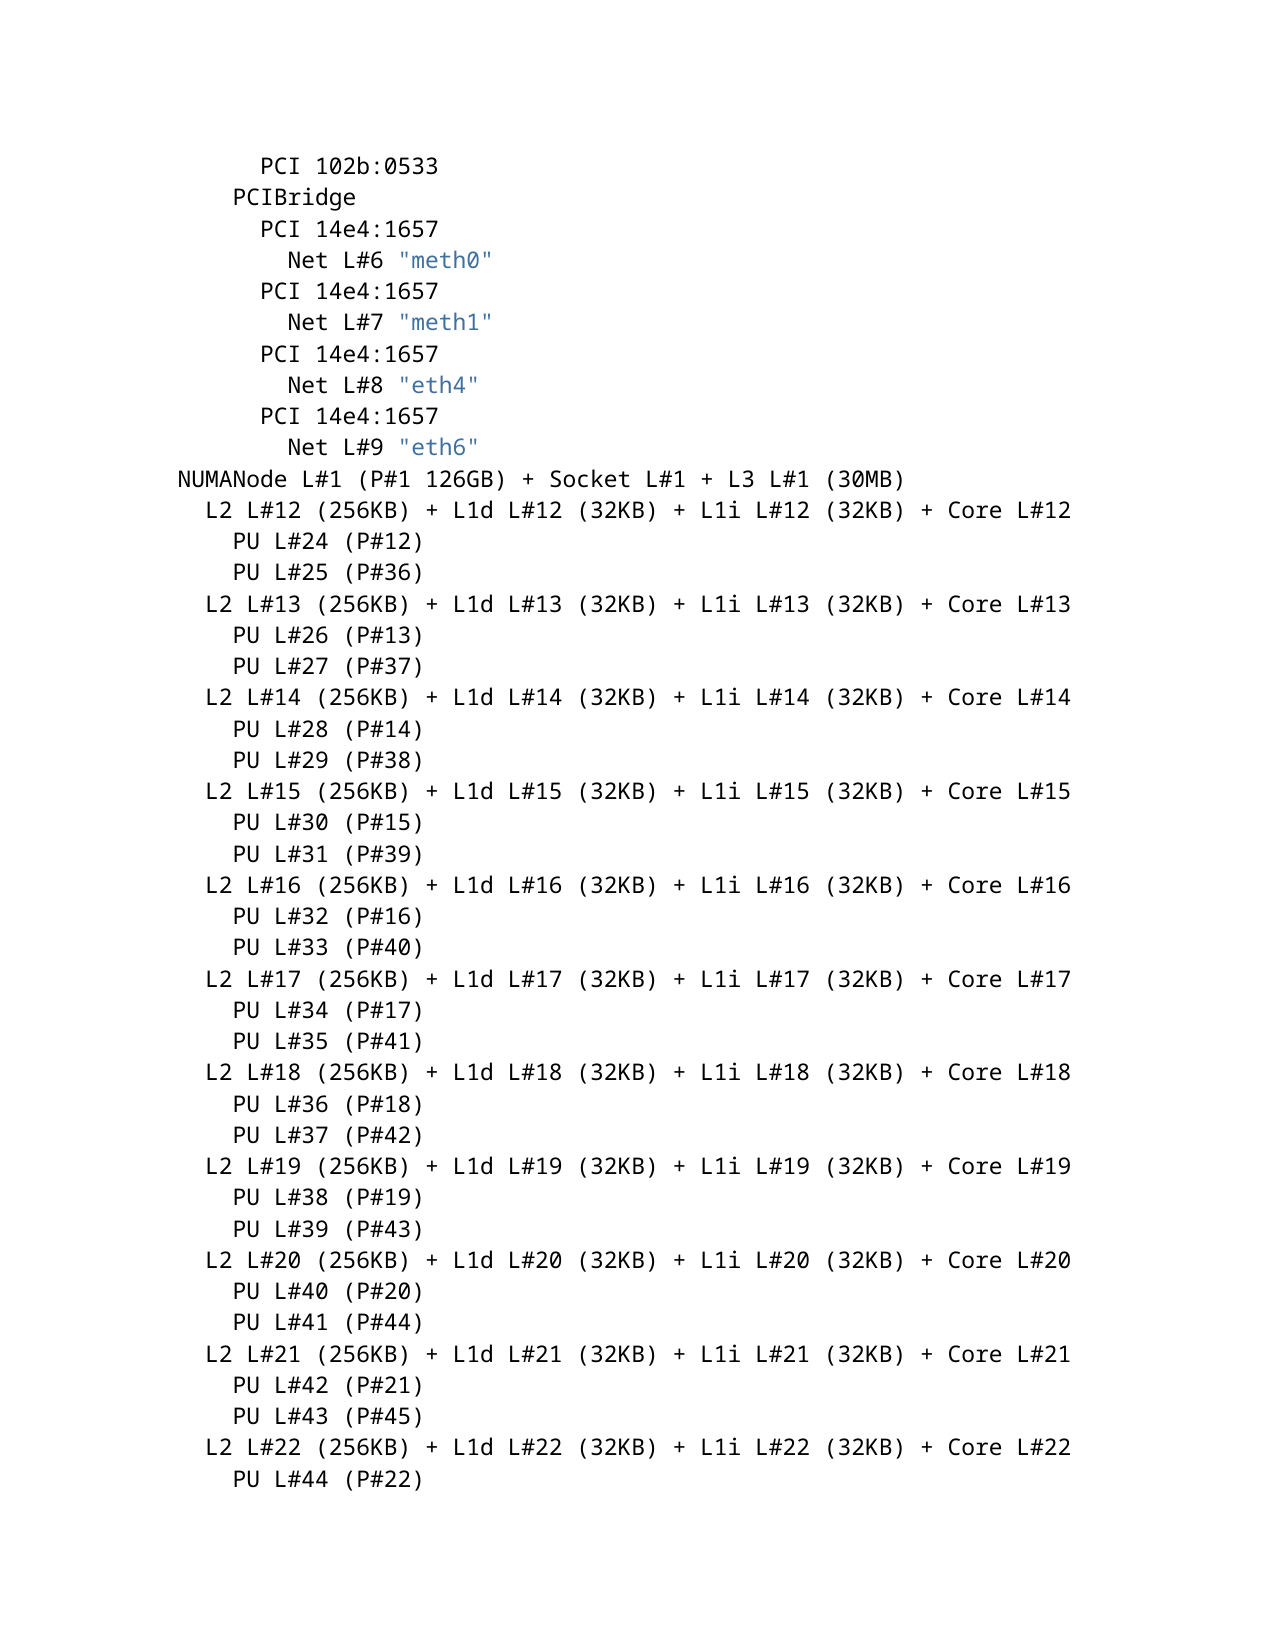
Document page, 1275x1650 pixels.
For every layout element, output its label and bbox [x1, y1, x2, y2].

text [150, 150, 1125, 1494]
